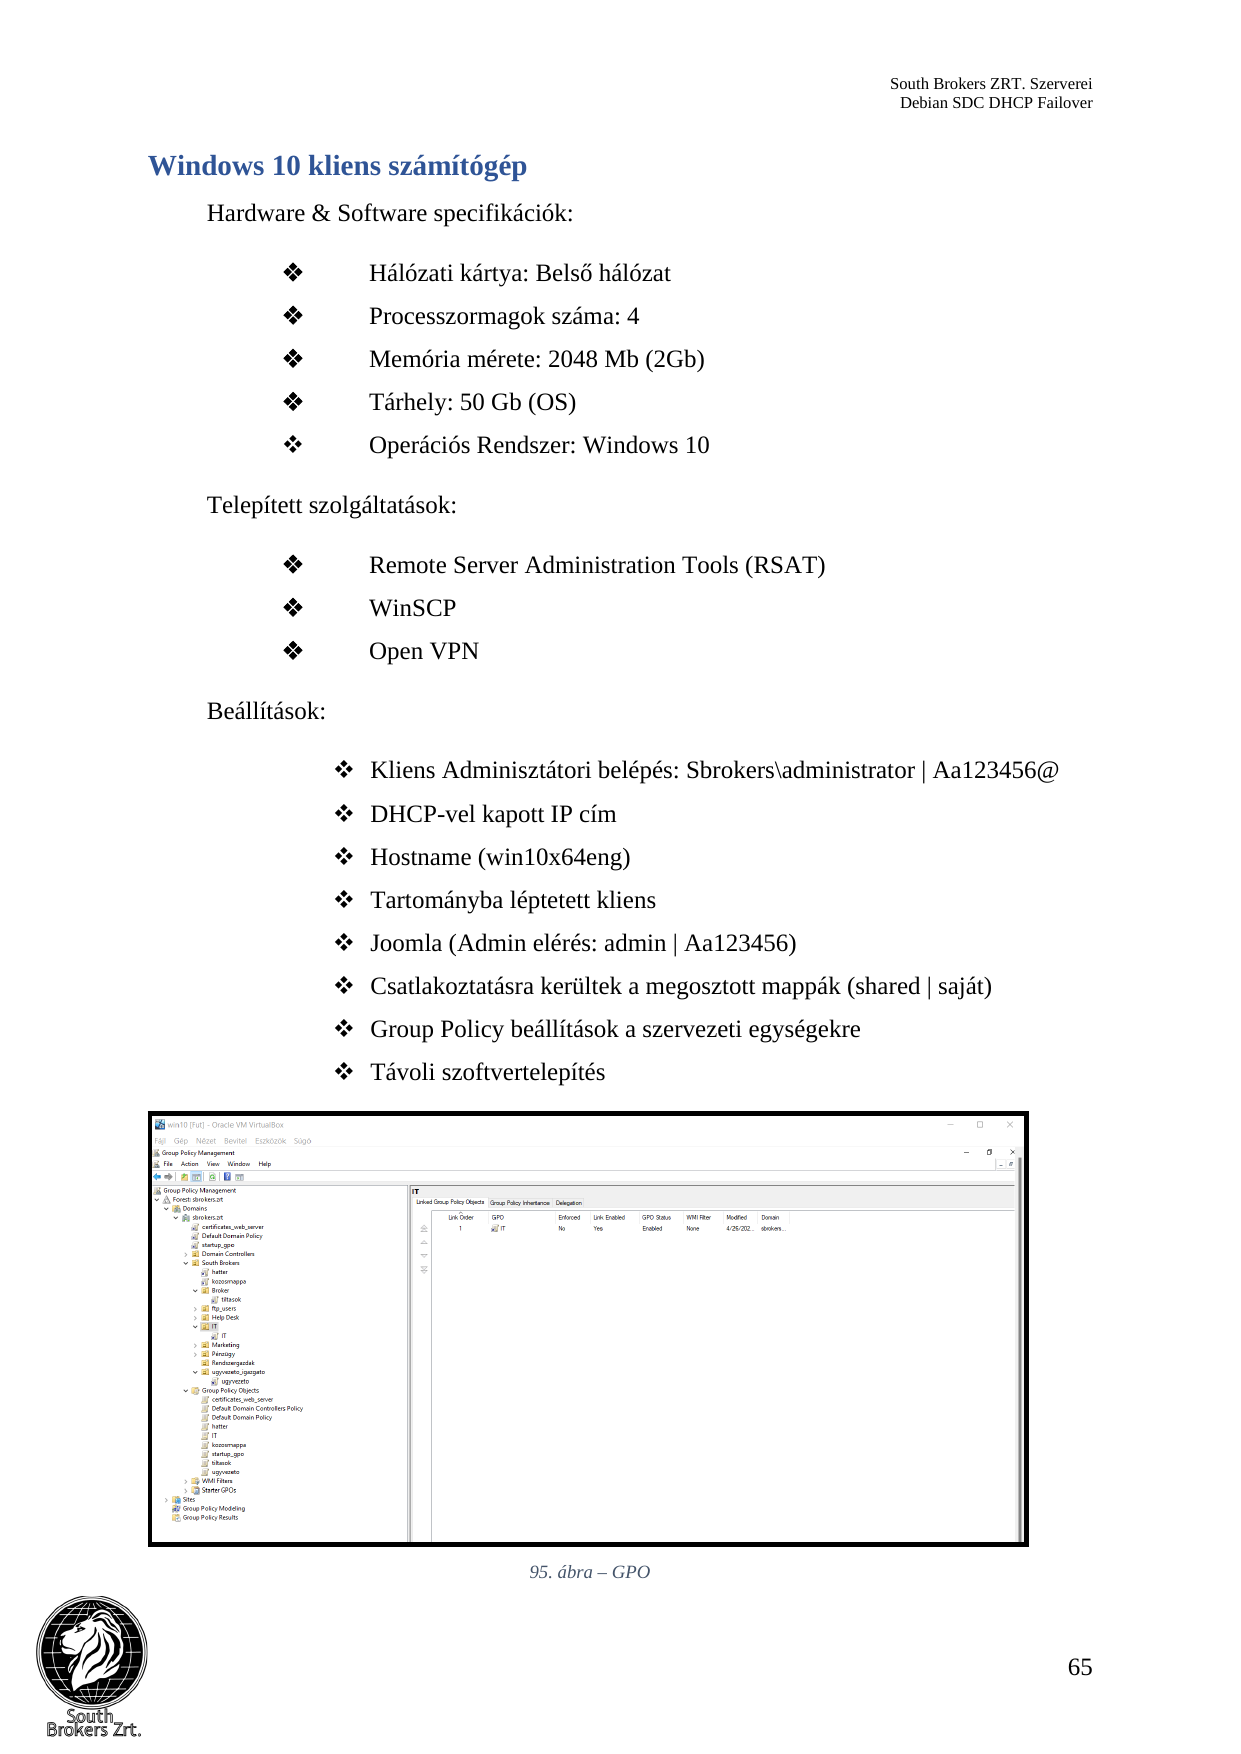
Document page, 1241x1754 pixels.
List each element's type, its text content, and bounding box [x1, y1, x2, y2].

list Távoli szoftvertelepítés [333, 1057, 1093, 1086]
picture [152, 1116, 1024, 1542]
list Hostname (win10x64eng) [333, 842, 1093, 871]
text Telepített szolgáltatások: [148, 490, 1093, 519]
list WinSCP [223, 593, 1093, 622]
list Tárhely: 50 Gb (OS) [223, 387, 1093, 416]
list Processzormagok száma: 4 [223, 301, 1093, 329]
list Hálózati kártya: Belső hálózat [223, 258, 1093, 286]
list Open VPN [223, 636, 1093, 665]
list Memória mérete: 2048 Mb (2Gb) [223, 344, 1093, 373]
text Hardware & Software specifikációk: [148, 198, 1093, 227]
subtitle Windows 10 kliens számítógép [148, 148, 1093, 181]
list Remote Server Administration Tools (RSAT) [223, 550, 1093, 578]
list Tartományba léptetett kliens [333, 885, 1093, 914]
list Joomla (Admin elérés: admin | Aa123456) [333, 928, 1093, 957]
list Group Policy beállítások a szervezeti egységekre [333, 1014, 1093, 1043]
list DHCP-vel kapott IP cím [333, 799, 1093, 827]
text Beállítások: [148, 696, 1093, 724]
list Csatlakoztatásra kerültek a megosztott mappák (shared | saját) [333, 971, 1093, 1000]
list Operációs Rendszer: Windows 10 [223, 430, 1093, 459]
list Kliens Adminisztátori belépés: Sbrokers\administrator | Aa123456@ [333, 756, 1093, 784]
picture [36, 1596, 148, 1739]
